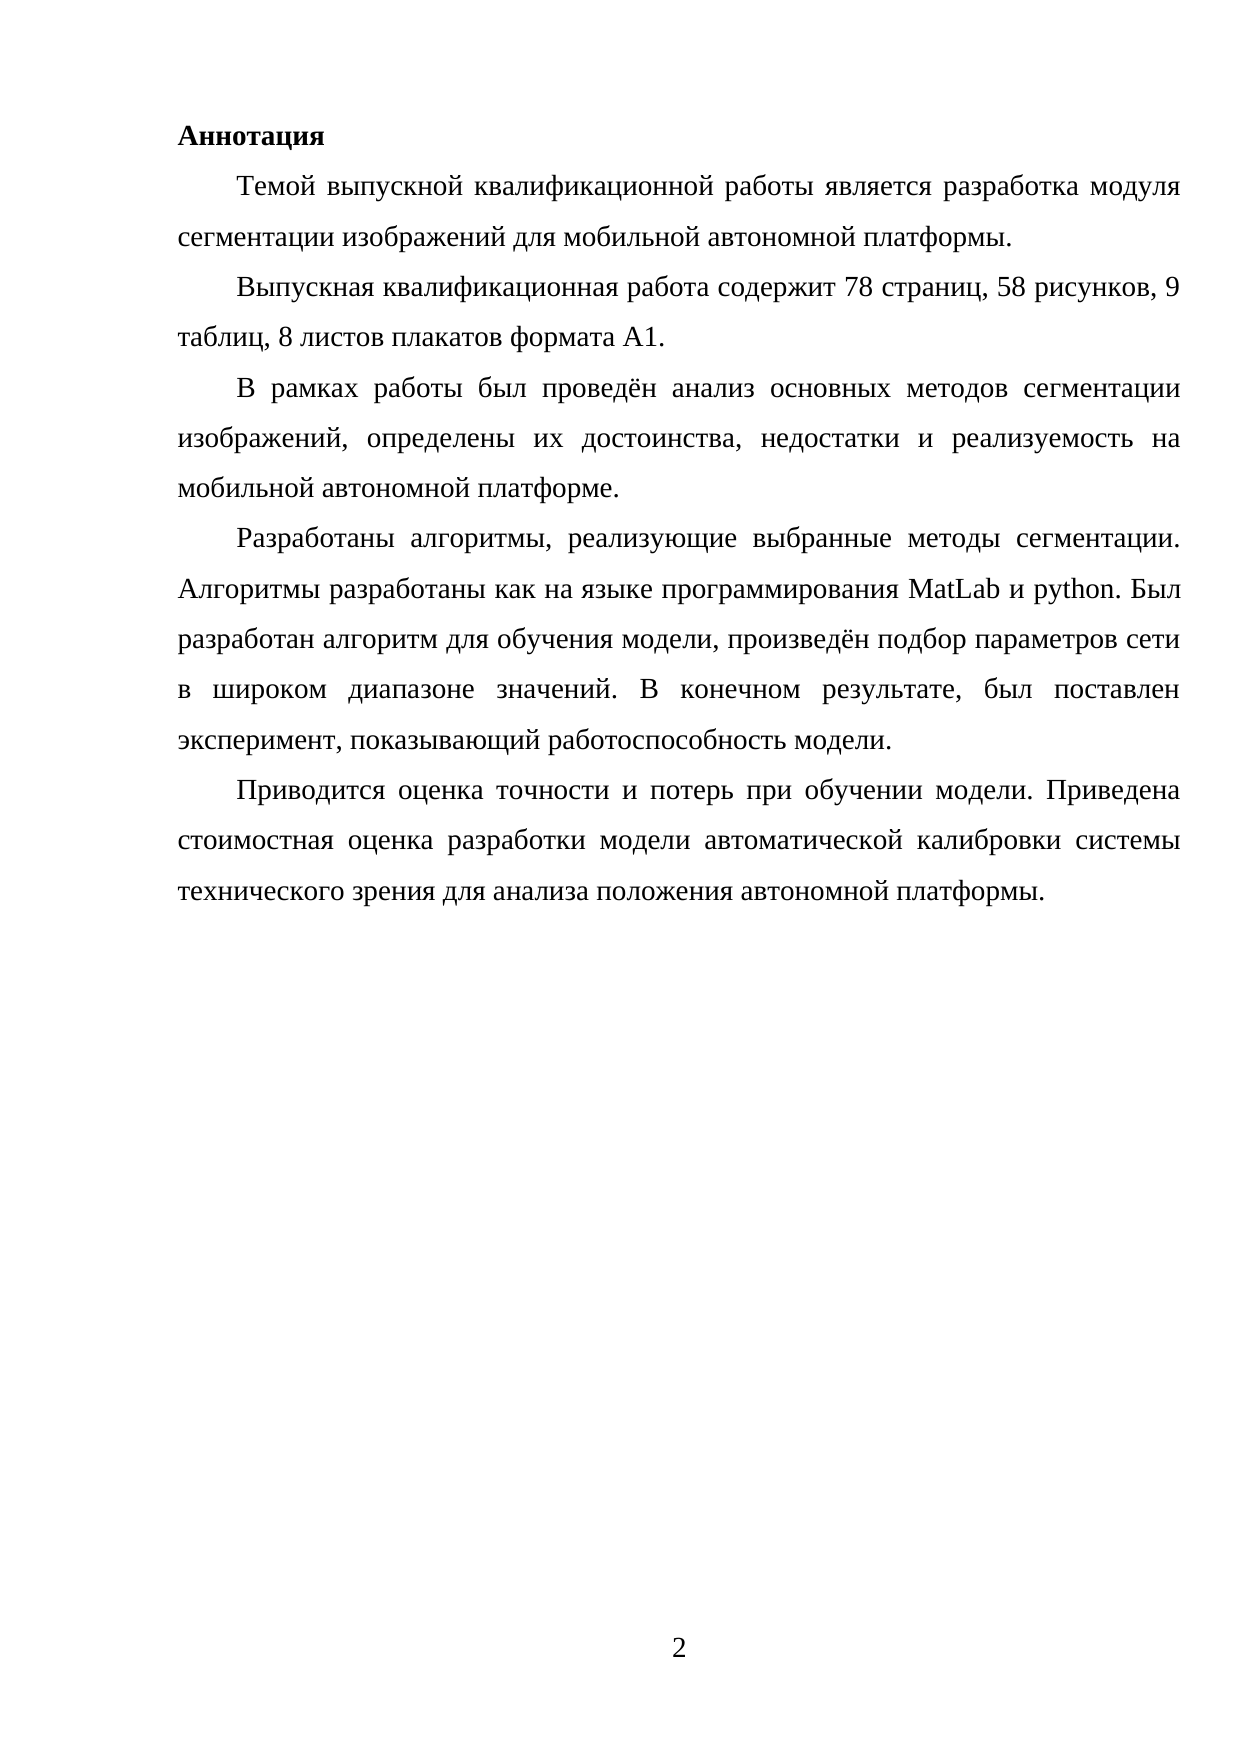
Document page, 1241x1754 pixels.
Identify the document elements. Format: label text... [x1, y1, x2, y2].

text Аннотация [177, 118, 1181, 152]
text Приводится оценка точности и потерь при обучении модели. Приведена стоимостная оценка разработки модели автоматической калибровки системы технического зрения для анализа положения автономной платформы. [177, 772, 1181, 906]
text В рамках работы был проведён анализ основных методов сегментации изображений, определены их достоинства, недостатки и реализуемость на мобильной автономной платформе. [177, 370, 1181, 504]
text Разработаны алгоритмы, реализующие выбранные методы сегментации. Алгоритмы разработаны как на языке программирования MatLab и python. Был разработан алгоритм для обучения модели, произведён подбор параметров сети в широком диапазоне значений. В конечном результате, был поставлен эксперимент, показывающий работоспособность модели. [177, 521, 1181, 755]
text Темой выпускной квалификационной работы является разработка модуля сегментации изображений для мобильной автономной платформы. [177, 168, 1181, 252]
text Выпускная квалификационная работа содержит 78 страниц, 58 рисунков, 9 таблиц, 8 листов плакатов формата А1. [177, 269, 1181, 353]
